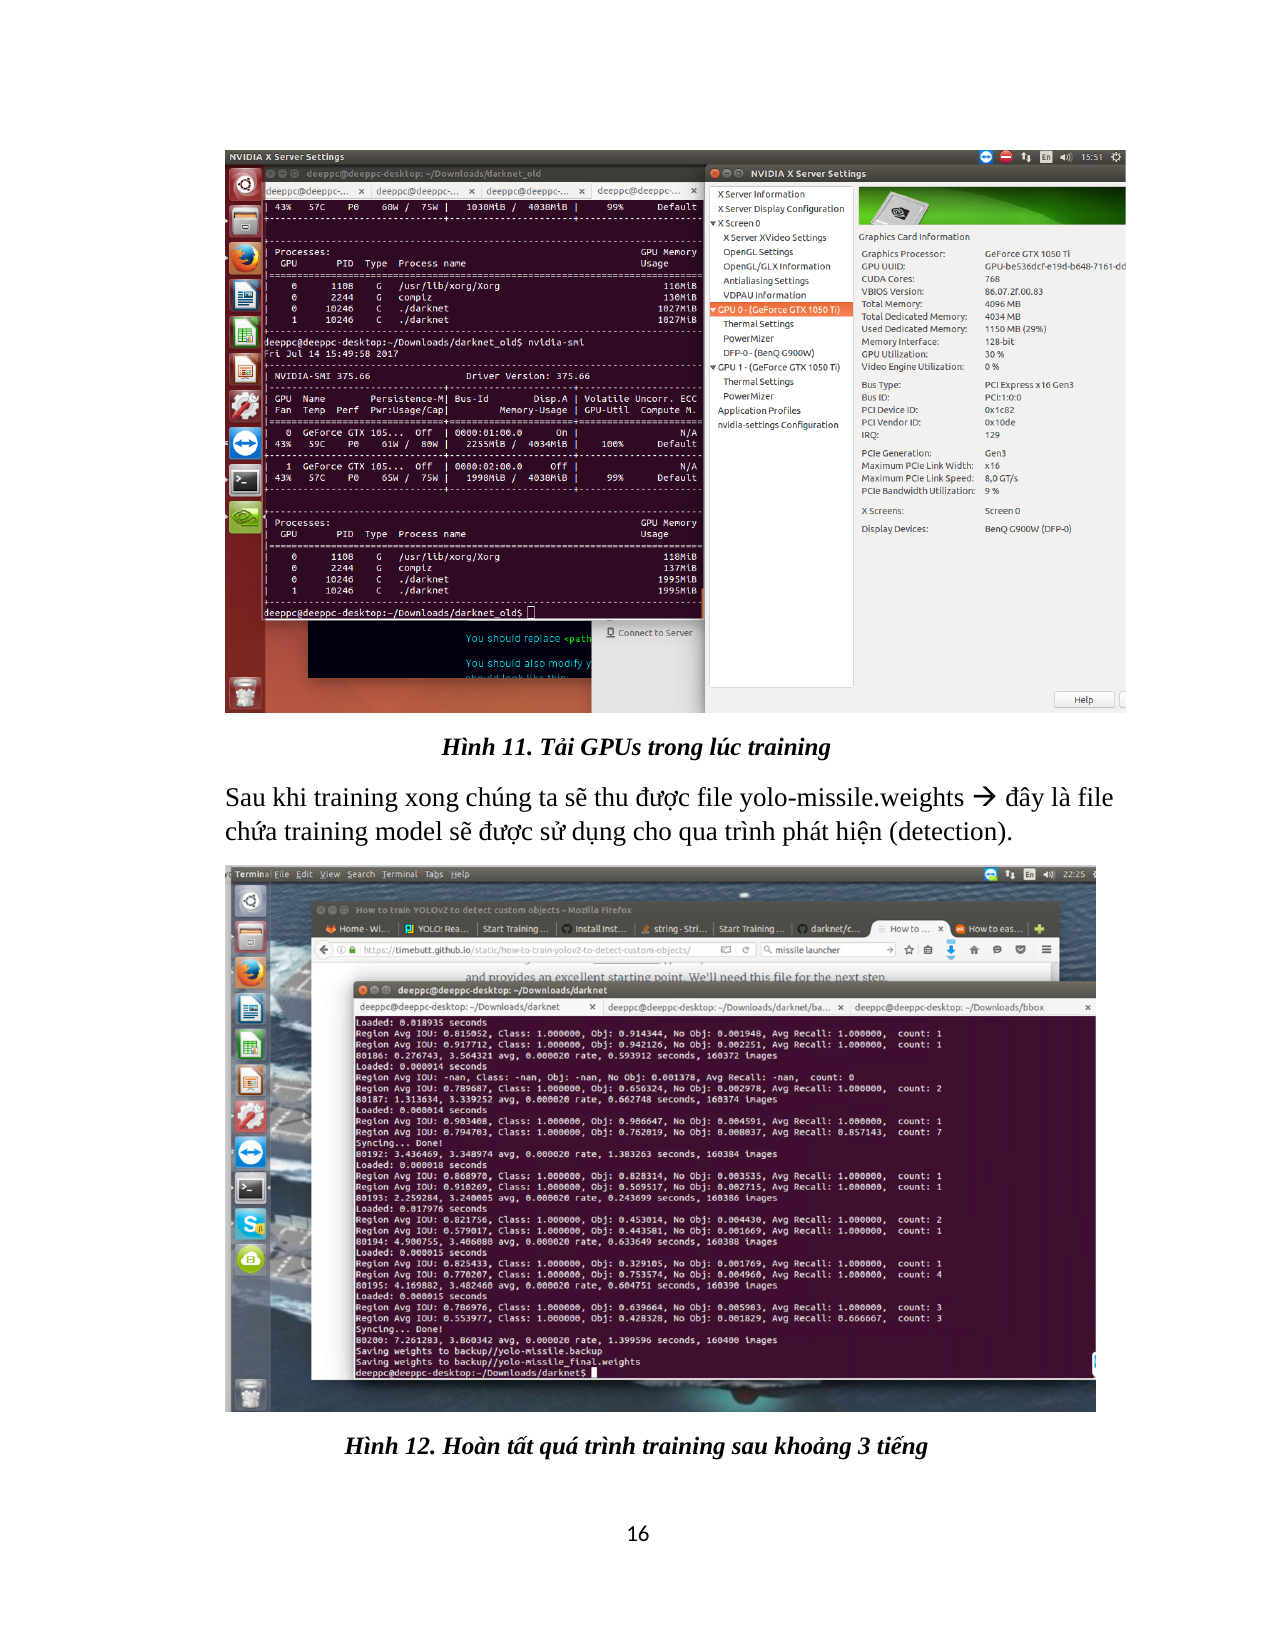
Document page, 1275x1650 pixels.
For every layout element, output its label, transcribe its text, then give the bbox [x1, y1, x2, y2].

picture [225, 150, 1126, 713]
text Sau khi training xong chúng ta sẽ thu được file yolo-missile.weights đây là file chứa training model sẽ được sử dụng cho qua trình phát hiện (detection). [187, 782, 1125, 846]
picture [225, 865, 1096, 1412]
